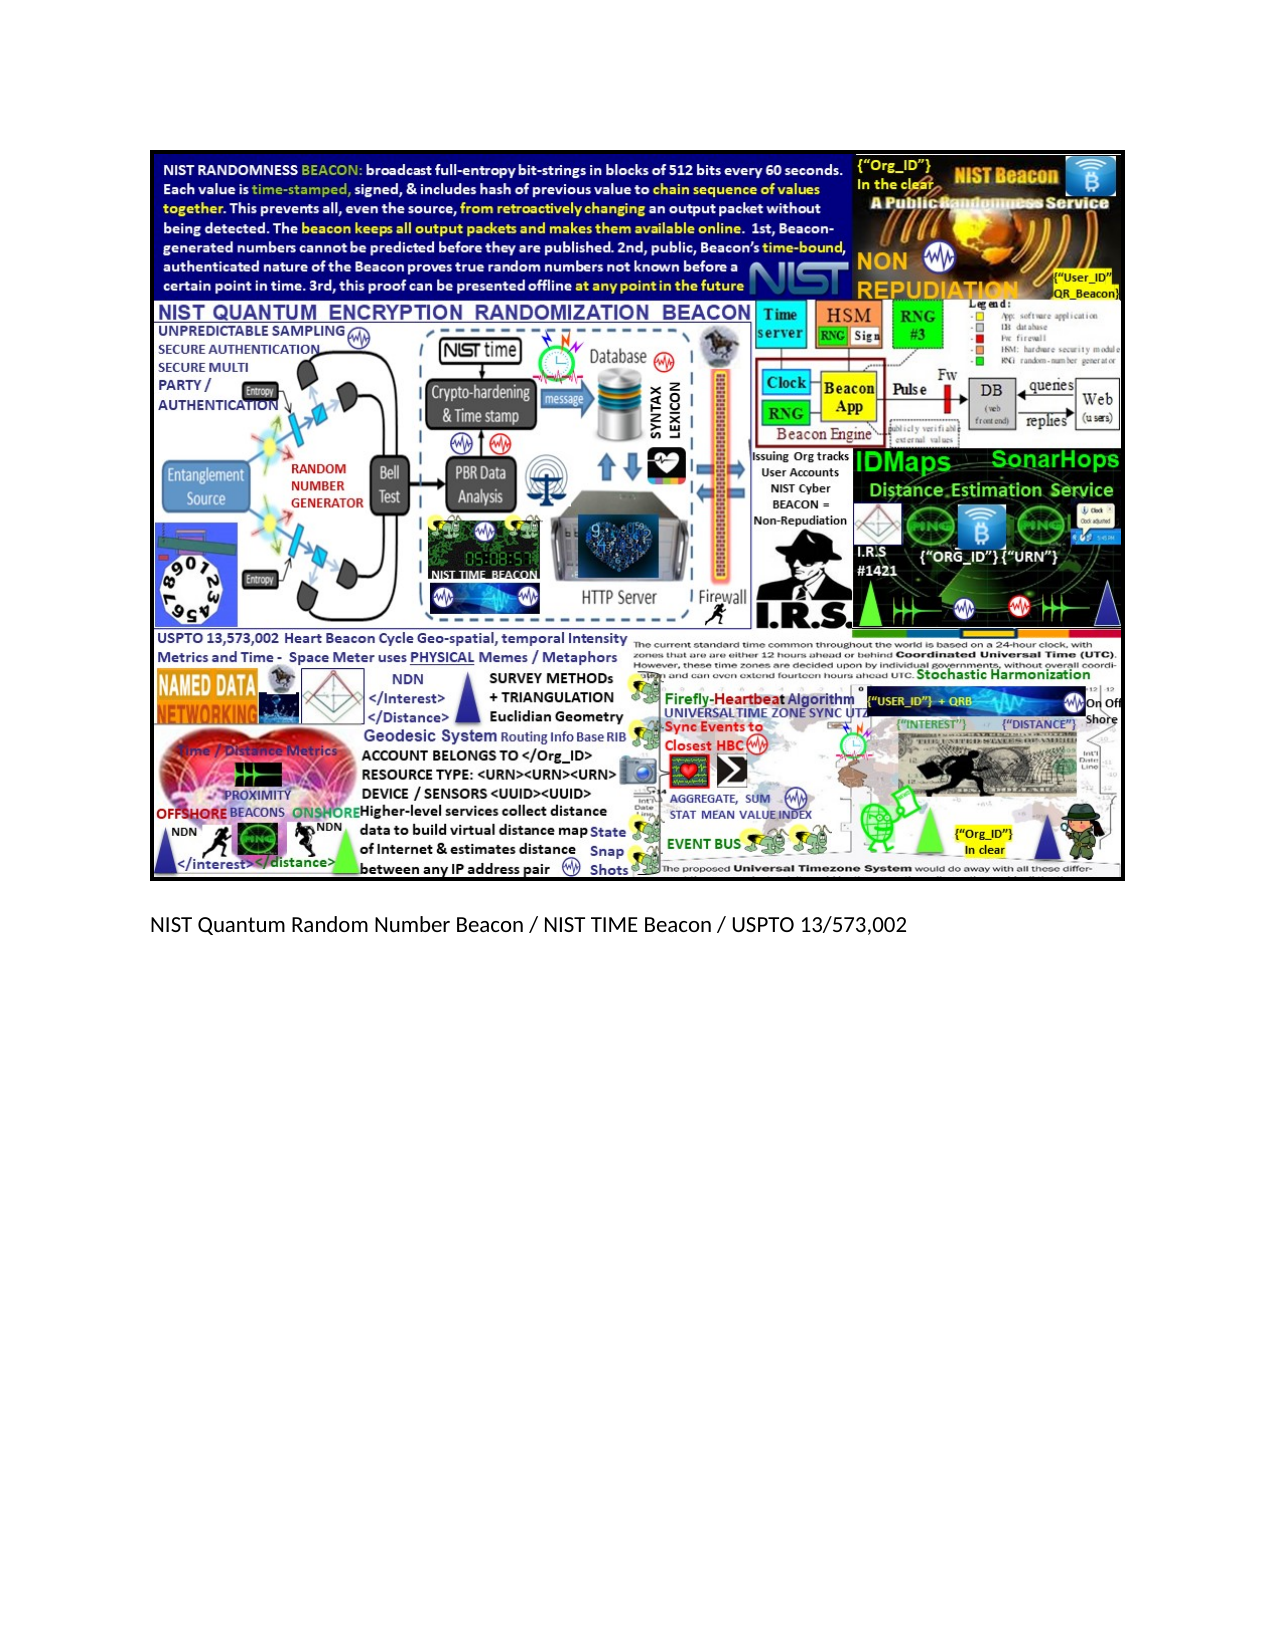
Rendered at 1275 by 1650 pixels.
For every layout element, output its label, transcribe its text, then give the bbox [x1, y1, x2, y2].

picture [154, 154, 1121, 877]
text NIST Quantum Random Number Beacon / NIST TIME Beacon / USPTO 13/573,002 [150, 910, 1125, 938]
